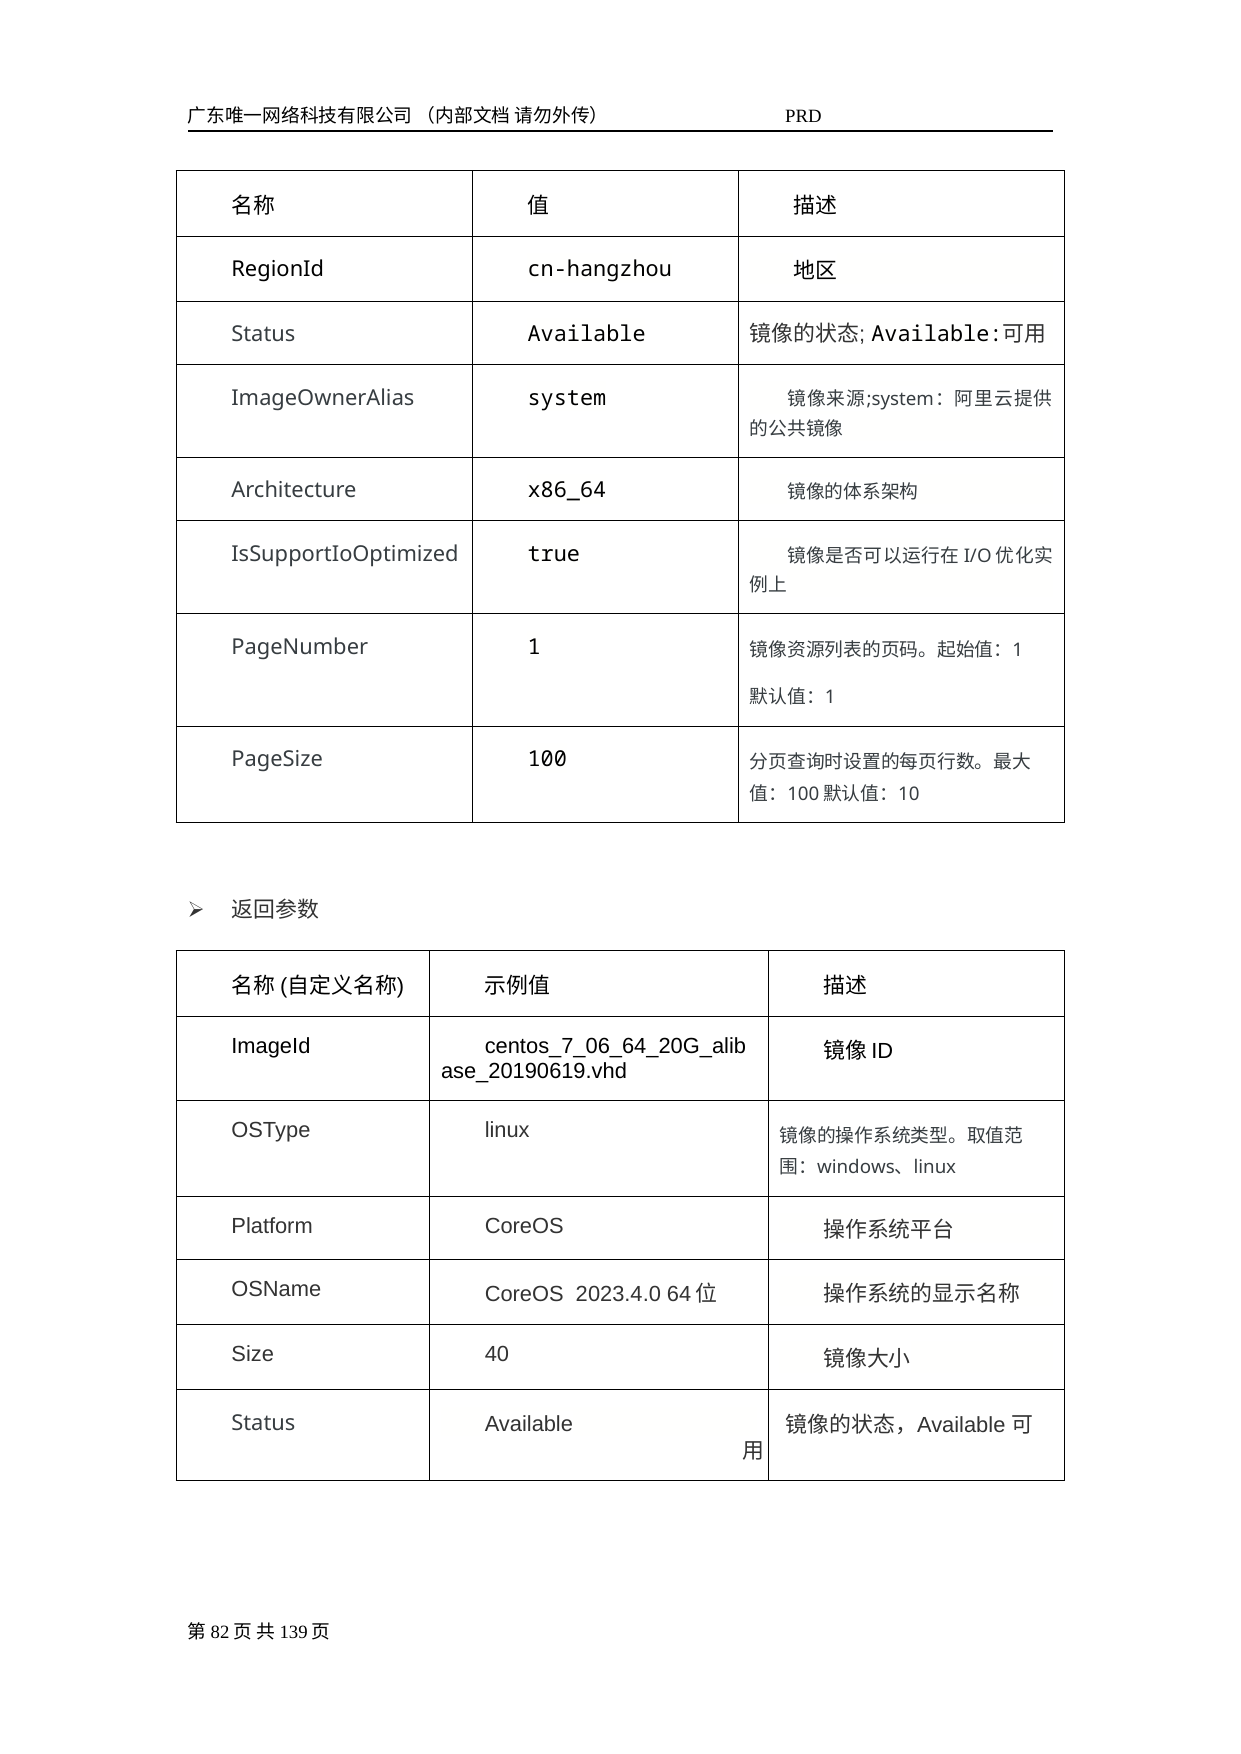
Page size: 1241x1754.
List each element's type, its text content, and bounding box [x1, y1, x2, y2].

table_cell Available [430, 1390, 768, 1480]
table_header 描述 [739, 171, 1064, 236]
table_cell OSType [177, 1101, 429, 1196]
table_cell CoreOS [430, 1197, 768, 1259]
table_cell PageSize [177, 727, 472, 822]
table_cell 1 [473, 614, 738, 726]
table_cell OSName [177, 1260, 429, 1324]
table_cell 镜像资源列表的页码。起始值：1 默认值：1 [739, 614, 1064, 726]
table_cell 镜像ID [769, 1017, 1064, 1099]
table_cell Status [177, 1390, 429, 1480]
table_cell 镜像来源;system：阿里云提供的公共镜像 [739, 365, 1064, 457]
table_cell Size [177, 1325, 429, 1389]
table_header 名称 [177, 171, 472, 236]
table_cell system [473, 365, 738, 457]
table_cell 40 [430, 1325, 768, 1389]
table_cell Status [177, 302, 472, 364]
table_cell RegionId [177, 237, 472, 301]
table_cell ImageOwnerAlias [177, 365, 472, 457]
table_cell Platform [177, 1197, 429, 1259]
table_cell ImageId [177, 1017, 429, 1099]
list 返回参数 [187, 893, 1053, 926]
table_cell 地区 [739, 237, 1064, 301]
table_cell 镜像是否可以运行在I/O优化实例上 [739, 521, 1064, 613]
table_cell Available [473, 302, 738, 364]
table_cell cn-hangzhou [473, 237, 738, 301]
table_cell 镜像的操作系统类型。取值范围：windows、linux [769, 1101, 1064, 1196]
table_cell CoreOS 2023.4.0 64位 [430, 1260, 768, 1324]
table_cell PageNumber [177, 614, 472, 726]
table_cell x86_64 [473, 458, 738, 520]
table_cell IsSupportIoOptimized [177, 521, 472, 613]
table_header 名称 (自定义名称) [177, 951, 429, 1016]
table_header 值 [473, 171, 738, 236]
table_cell 镜像的状态; Available:可用 [739, 302, 1064, 364]
table_header 描述 [769, 951, 1064, 1016]
table_cell linux [430, 1101, 768, 1196]
table_cell true [473, 521, 738, 613]
table_cell 镜像大小 [769, 1325, 1064, 1389]
table_cell Architecture [177, 458, 472, 520]
table_cell 镜像的体系架构 [739, 458, 1064, 520]
table_cell 镜像的状态，Available 可用 [769, 1390, 1064, 1480]
table_cell 操作系统的显示名称 [769, 1260, 1064, 1324]
table_cell 操作系统平台 [769, 1197, 1064, 1259]
table_header 示例值 [430, 951, 768, 1016]
table_cell 分页查询时设置的每页行数。最大值：100默认值：10 [739, 727, 1064, 822]
table_cell 100 [473, 727, 738, 822]
table_cell centos_7_06_64_20G_alibase_20190619.vhd [430, 1017, 768, 1099]
